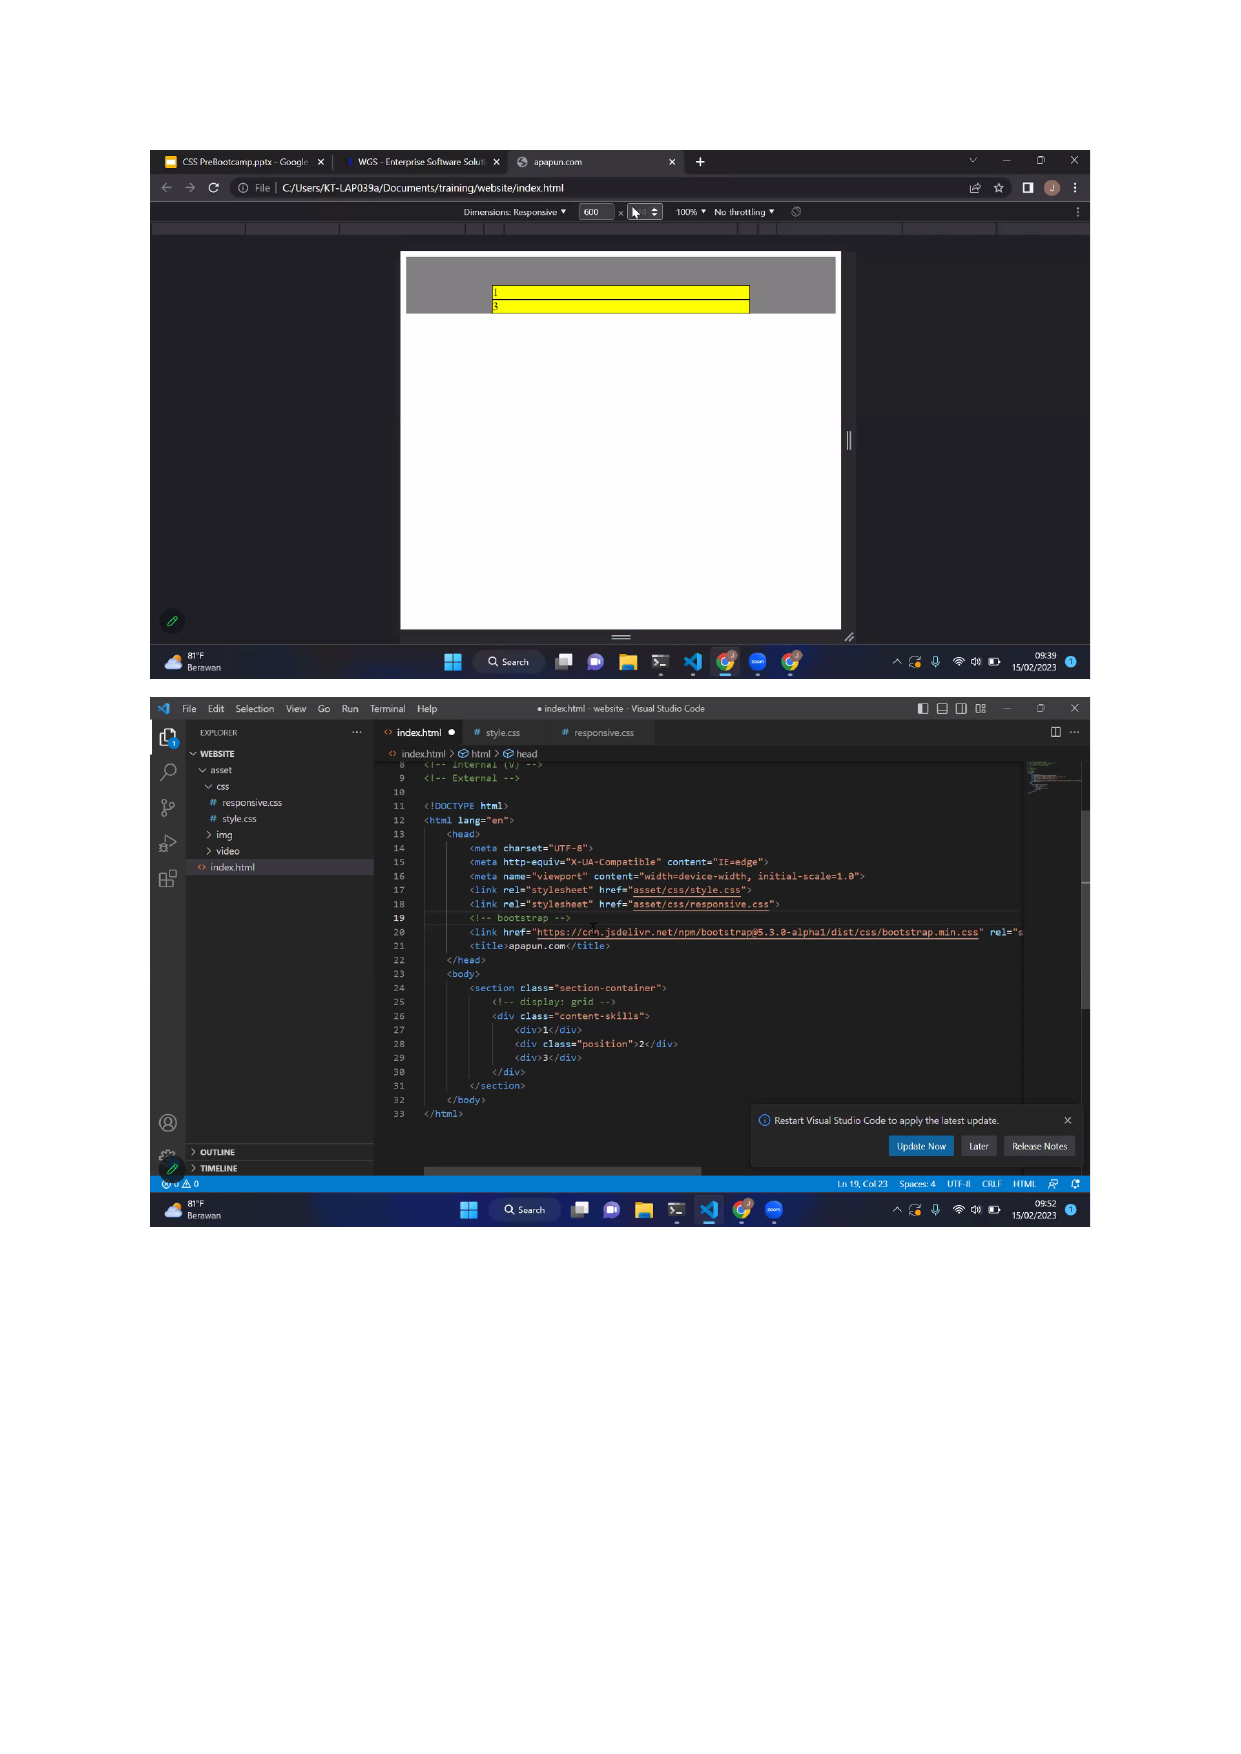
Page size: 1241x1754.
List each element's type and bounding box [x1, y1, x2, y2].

picture [150, 150, 1091, 679]
picture [150, 697, 1091, 1227]
